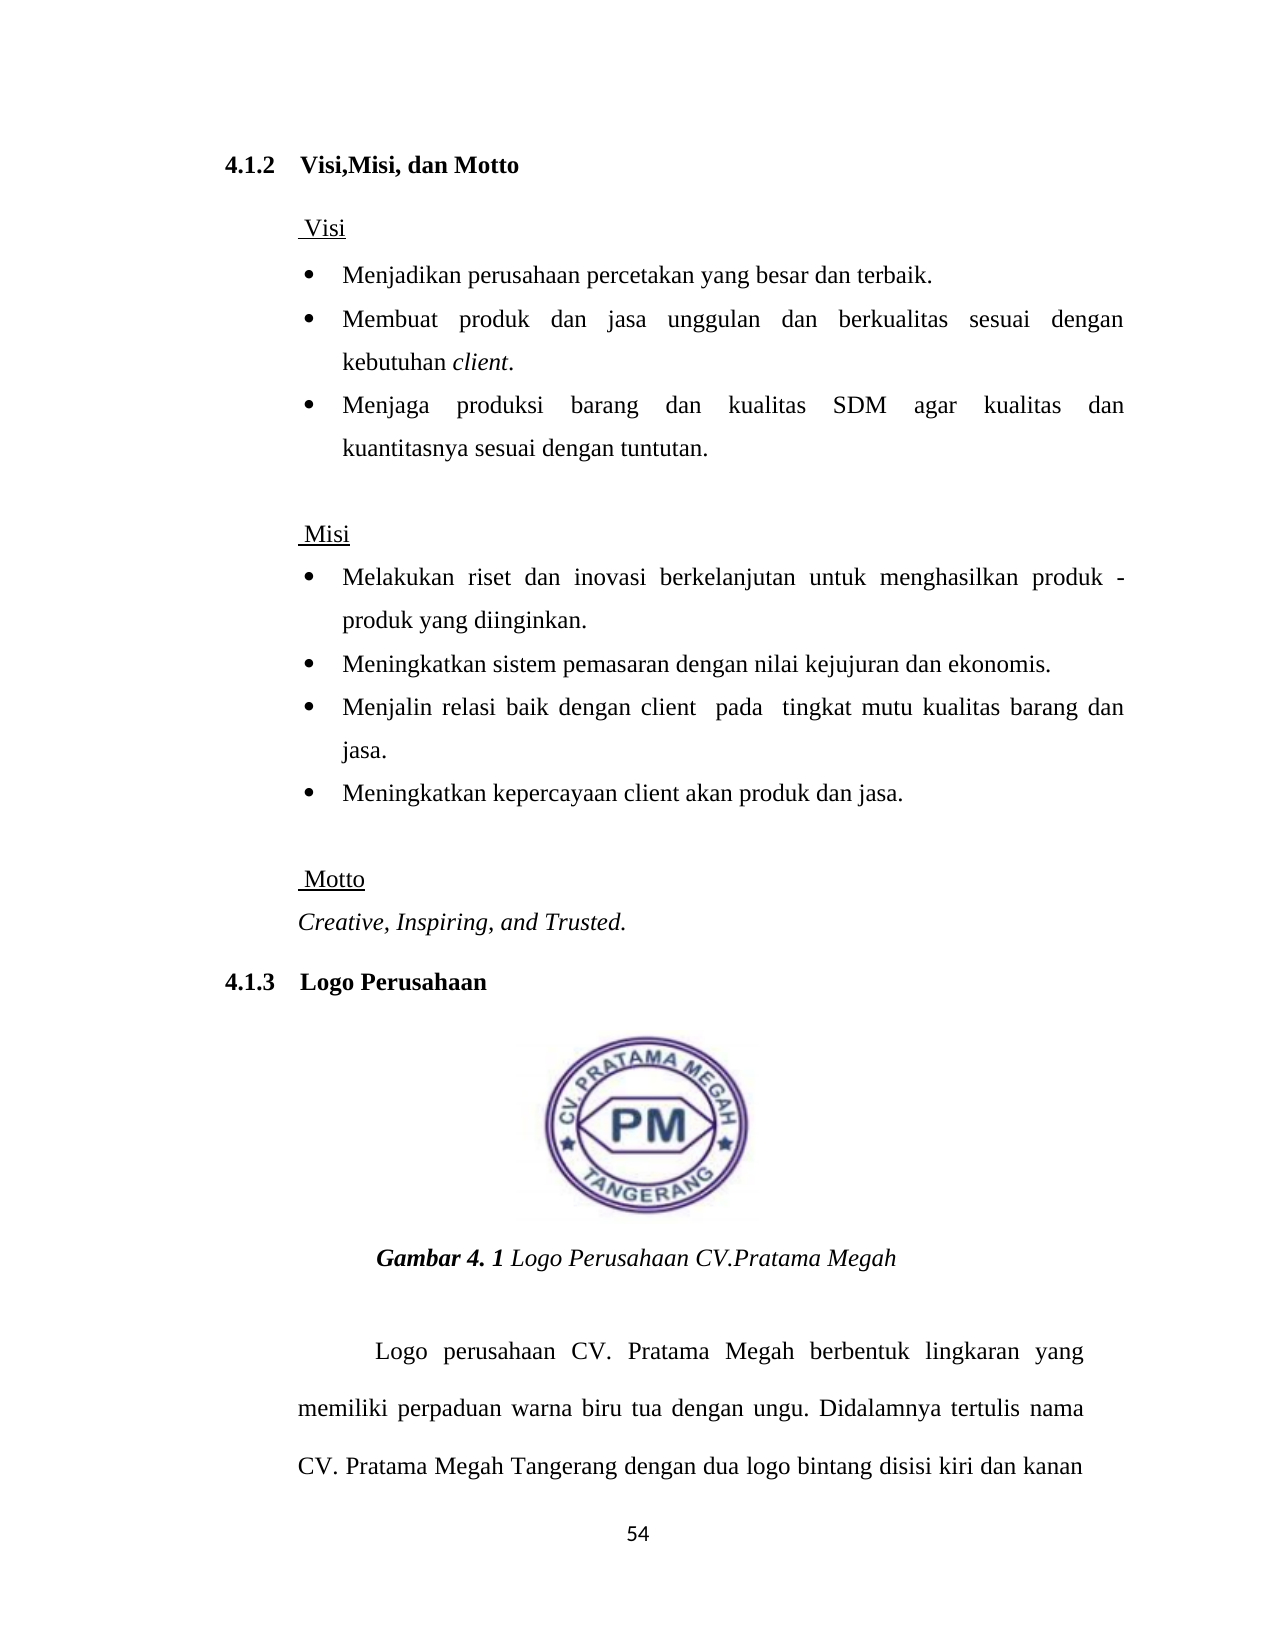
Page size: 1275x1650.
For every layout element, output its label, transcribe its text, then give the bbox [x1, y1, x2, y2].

list Meningkatkan sistem pemasaran dengan nilai kejujuran dan ekonomis. [304, 649, 1125, 677]
subtitle 4.1.3 Logo Perusahaan [194, 967, 1125, 996]
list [298, 1336, 1084, 1479]
text Gambar 4. 1 Logo Perusahaan CV.Pratama Megah [150, 1243, 1125, 1272]
list Membuat produk dan jasa unggulan dan berkualitas sesuai dengan kebutuhan client. [304, 304, 1125, 376]
text Visi [298, 213, 1125, 242]
list Menjalin relasi baik dengan client pada tingkat mutu kualitas barang dan jasa. [304, 692, 1125, 764]
list Creative, Inspiring, and Trusted. [298, 907, 1084, 936]
list Melakukan riset dan inovasi berkelanjutan untuk menghasilkan produk - produk yang diinginkan. [304, 562, 1125, 634]
list Misi [298, 519, 1084, 548]
subtitle 4.1.2 Visi,Misi, dan Motto [194, 150, 1125, 179]
list Motto [298, 864, 1084, 893]
list Menjaga produksi barang dan kualitas SDM agar kualitas dan kuantitasnya sesuai dengan tuntutan. [304, 390, 1125, 462]
list Menjadikan perusahaan percetakan yang besar dan terbaik. [304, 261, 1125, 289]
list Meningkatkan kepercayaan client akan produk dan jasa. [304, 778, 1125, 807]
